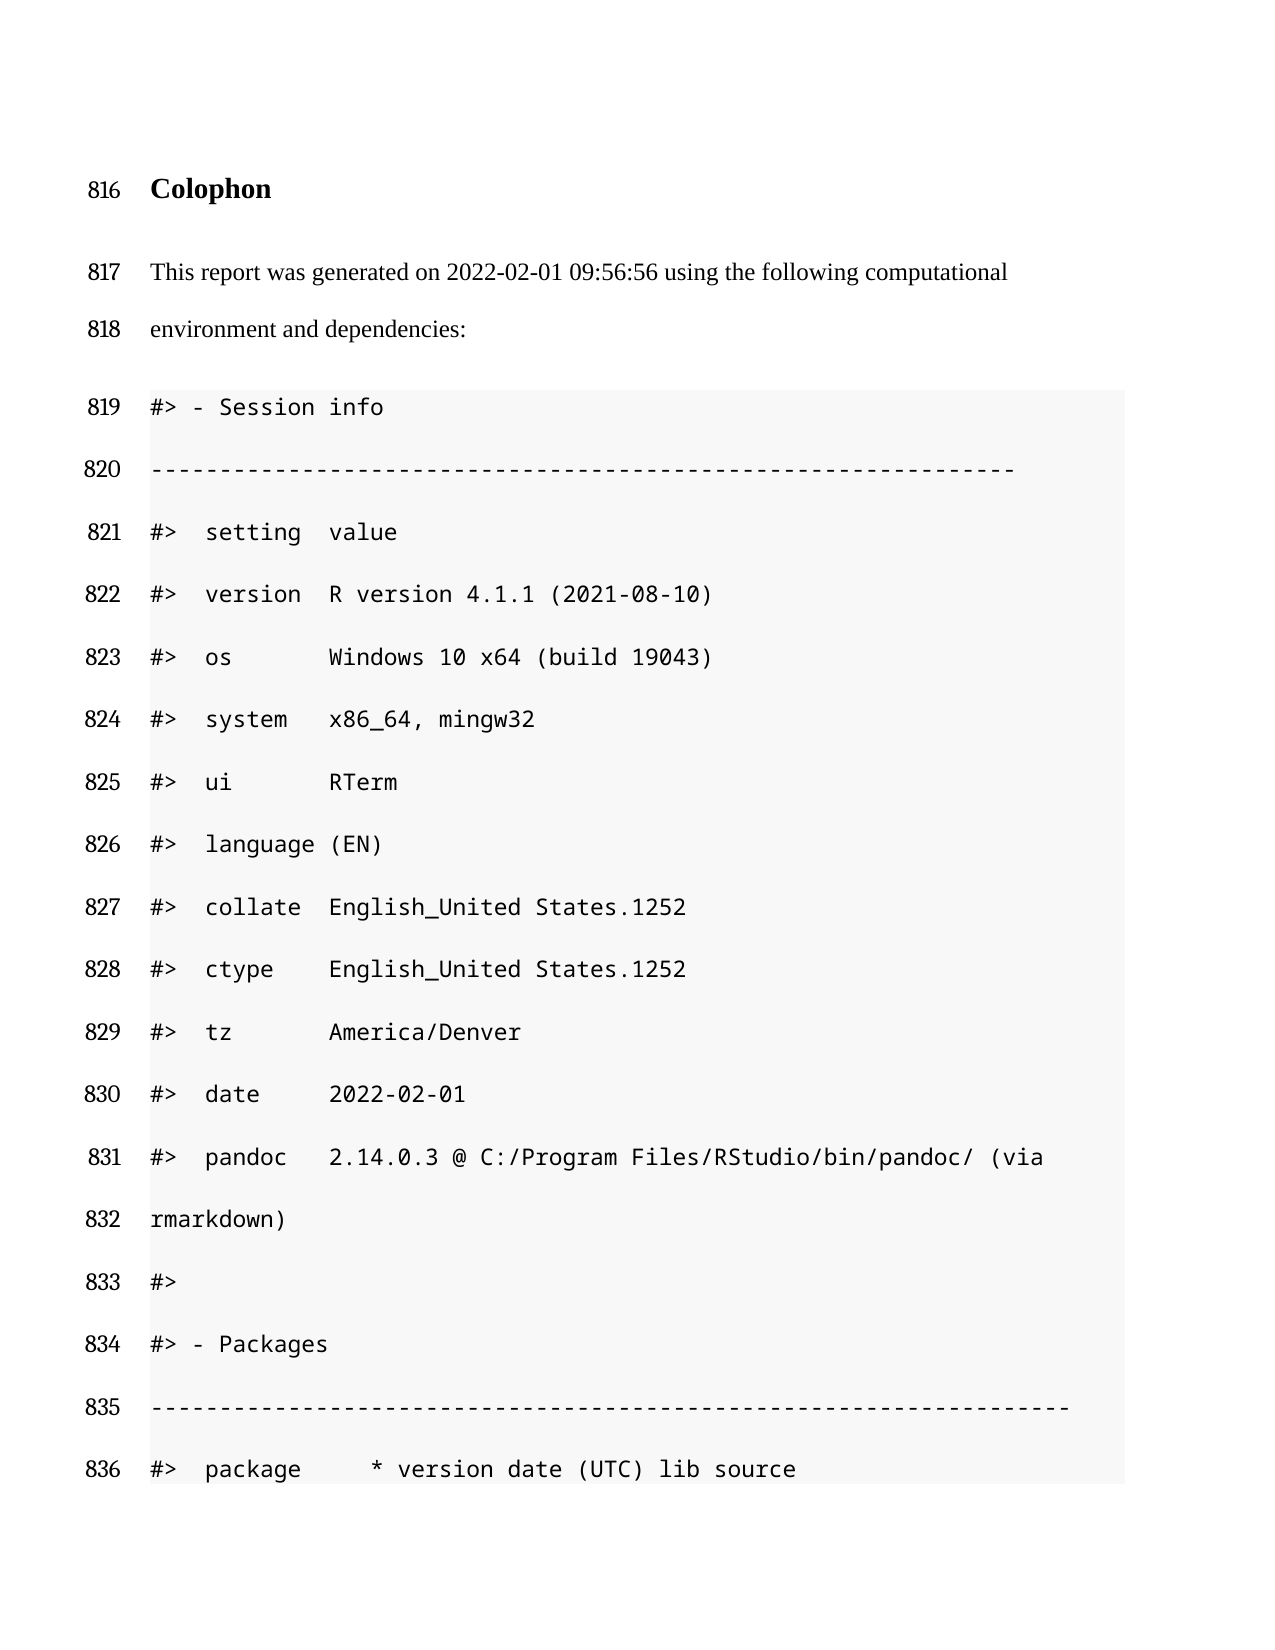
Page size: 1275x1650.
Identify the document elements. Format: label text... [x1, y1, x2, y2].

text This report was generated on 2022-02-01 09:56:56 using the following computational environment and dependencies: [150, 257, 1125, 343]
subtitle Colophon [150, 171, 1125, 204]
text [150, 390, 1125, 1484]
